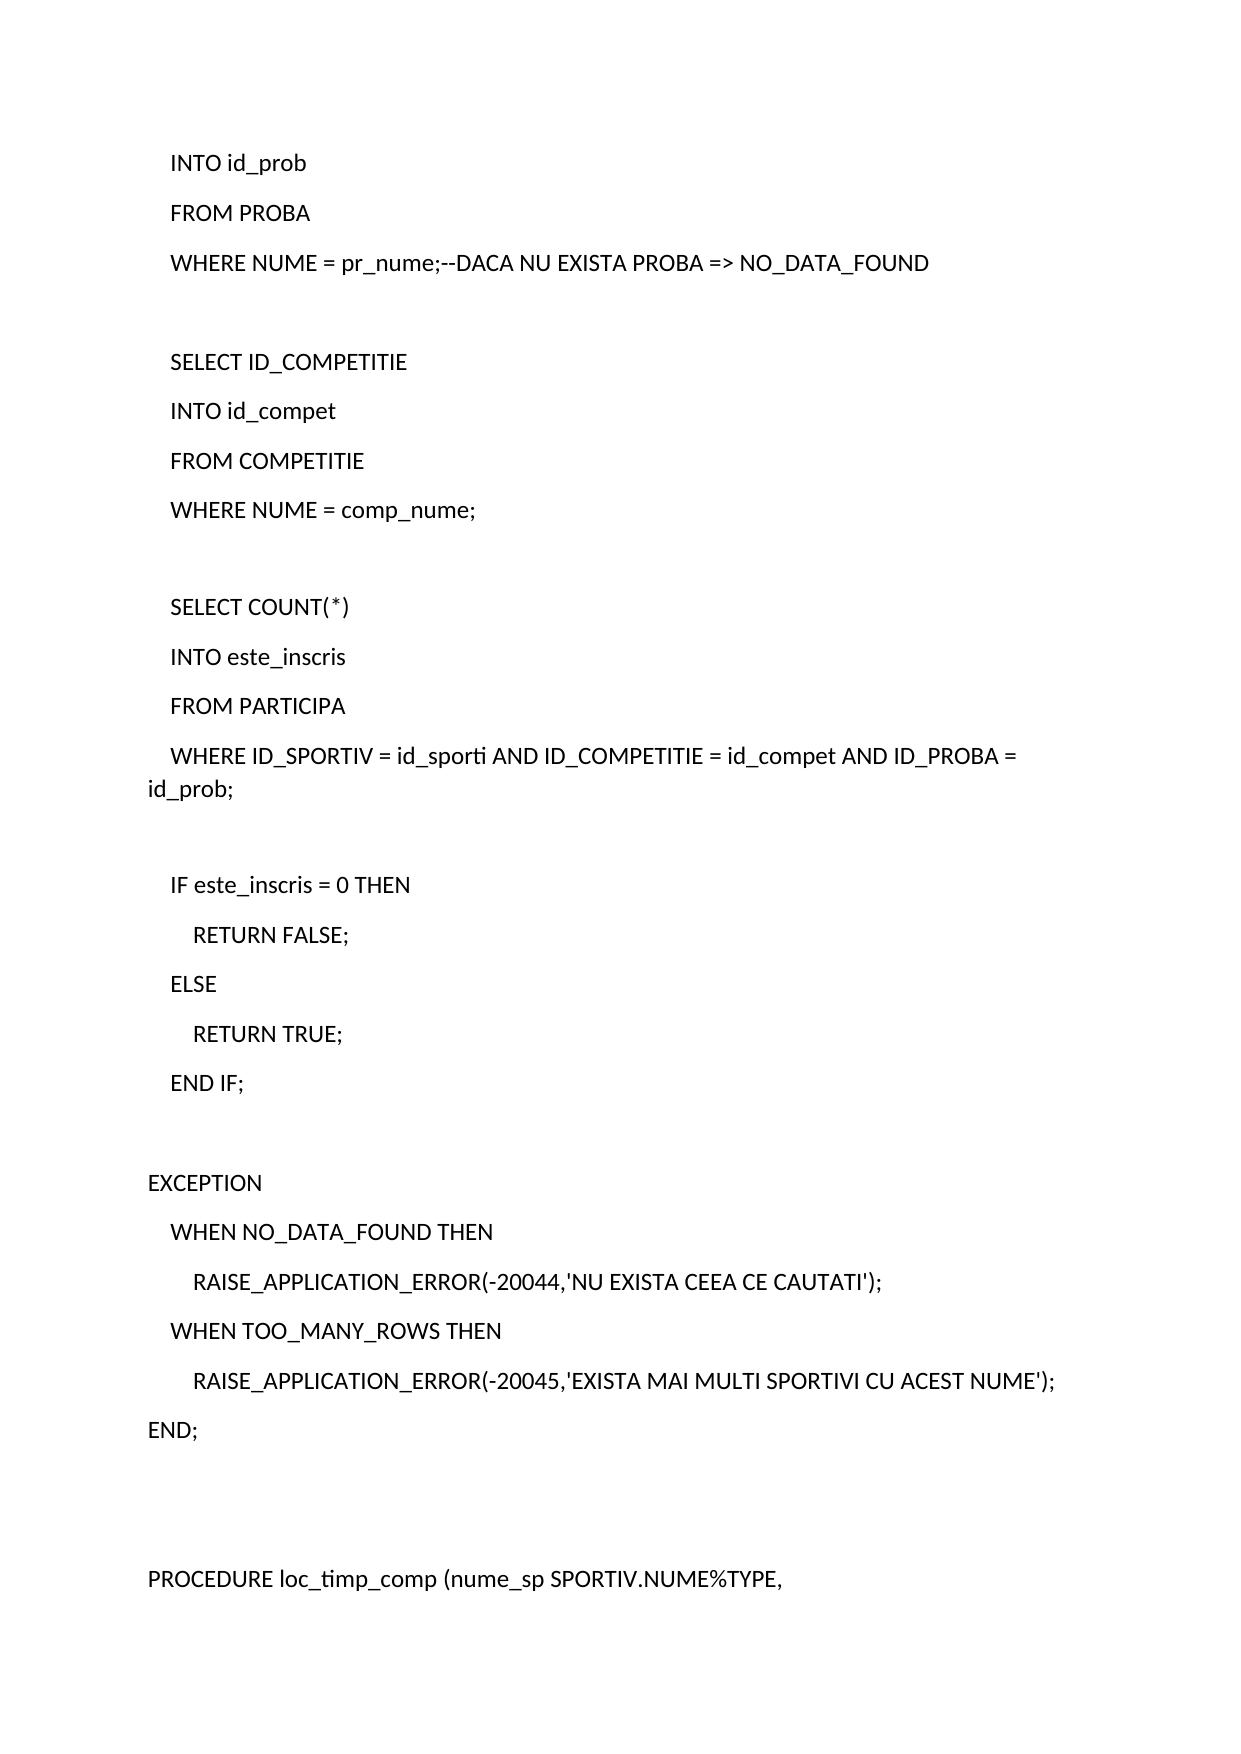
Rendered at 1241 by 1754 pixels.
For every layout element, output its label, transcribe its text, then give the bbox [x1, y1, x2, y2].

text WHEN TOO_MANY_ROWS THEN [148, 1316, 1093, 1346]
text END; [148, 1415, 1093, 1445]
text FROM PARTICIPA [148, 690, 1093, 721]
text WHERE NUME = pr_nume;--DACA NU EXISTA PROBA => NO_DATA_FOUND [148, 247, 1093, 277]
text RAISE_APPLICATION_ERROR(-20044,'NU EXISTA CEEA CE CAUTATI'); [148, 1266, 1093, 1296]
text INTO id_compet [148, 396, 1093, 426]
text FROM COMPETITIE [148, 445, 1093, 476]
text ELSE [148, 968, 1093, 999]
text RETURN FALSE; [148, 919, 1093, 949]
text PROCEDURE loc_timp_comp (nume_sp SPORTIV.NUME%TYPE, [148, 1563, 1093, 1594]
text INTO este_inscris [148, 641, 1093, 671]
text WHERE ID_SPORTIV = id_sporti AND ID_COMPETITIE = id_compet AND ID_PROBA = id_prob; [148, 740, 1093, 803]
text SELECT COUNT(*) [148, 591, 1093, 622]
text FROM PROBA [148, 197, 1093, 228]
text WHERE NUME = comp_nume; [148, 495, 1093, 525]
text SELECT ID_COMPETITIE [148, 346, 1093, 376]
text IF este_inscris = 0 THEN [148, 869, 1093, 900]
text INTO id_prob [148, 148, 1093, 178]
text RETURN TRUE; [148, 1018, 1093, 1048]
text WHEN NO_DATA_FOUND THEN [148, 1216, 1093, 1247]
text RAISE_APPLICATION_ERROR(-20045,'EXISTA MAI MULTI SPORTIVI CU ACEST NUME'); [148, 1365, 1093, 1396]
text END IF; [148, 1068, 1093, 1098]
text EXCEPTION [148, 1167, 1093, 1197]
